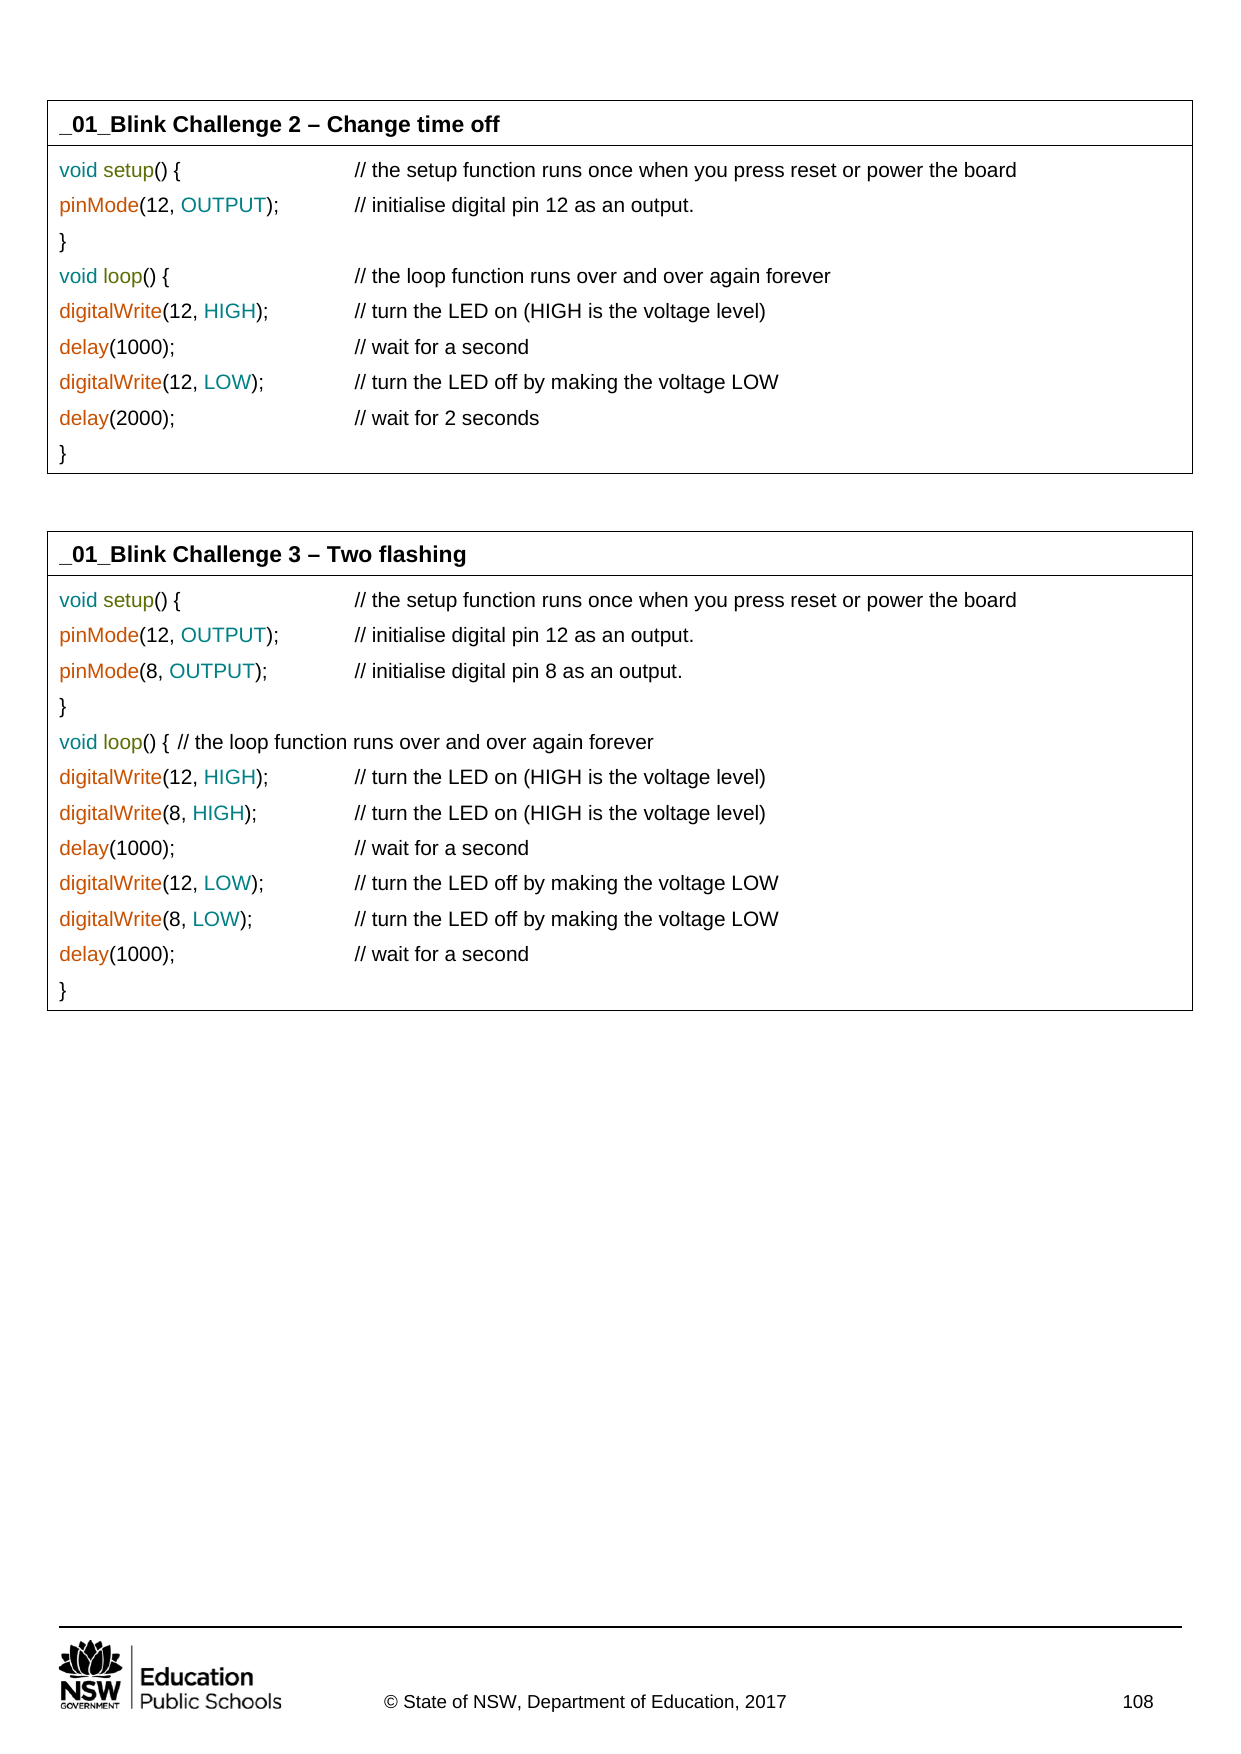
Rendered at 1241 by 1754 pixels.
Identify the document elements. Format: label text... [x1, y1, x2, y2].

table_header _01_Blink Challenge 3 – Two flashing [48, 532, 1192, 575]
table_header _01_Blink Challenge 2 – Change time off [48, 101, 1192, 145]
picture [58, 1640, 282, 1709]
table_cell void setup() { // the setup function runs once when you press reset or power the board pinMode(12, OUTPUT); // initialise digital pin 12 as an output. pinMode(8, OUTPUT); // initialise digital pin 8 as an output. } void loop() { // the loop function runs over and over again forever digitalWrite(12, HIGH); // turn the LED on (HIGH is the voltage level) digitalWrite(8, HIGH); // turn the LED on (HIGH is the voltage level) delay(1000); // wait for a second digitalWrite(12, LOW); // turn the LED off by making the voltage LOW digitalWrite(8, LOW); // turn the LED off by making the voltage LOW delay(1000); // wait for a second } [48, 576, 1192, 1010]
table_cell void setup() { // the setup function runs once when you press reset or power the board pinMode(12, OUTPUT); // initialise digital pin 12 as an output. } void loop() { // the loop function runs over and over again forever digitalWrite(12, HIGH); // turn the LED on (HIGH is the voltage level) delay(1000); // wait for a second digitalWrite(12, LOW); // turn the LED off by making the voltage LOW delay(2000); // wait for 2 seconds } [48, 146, 1192, 473]
